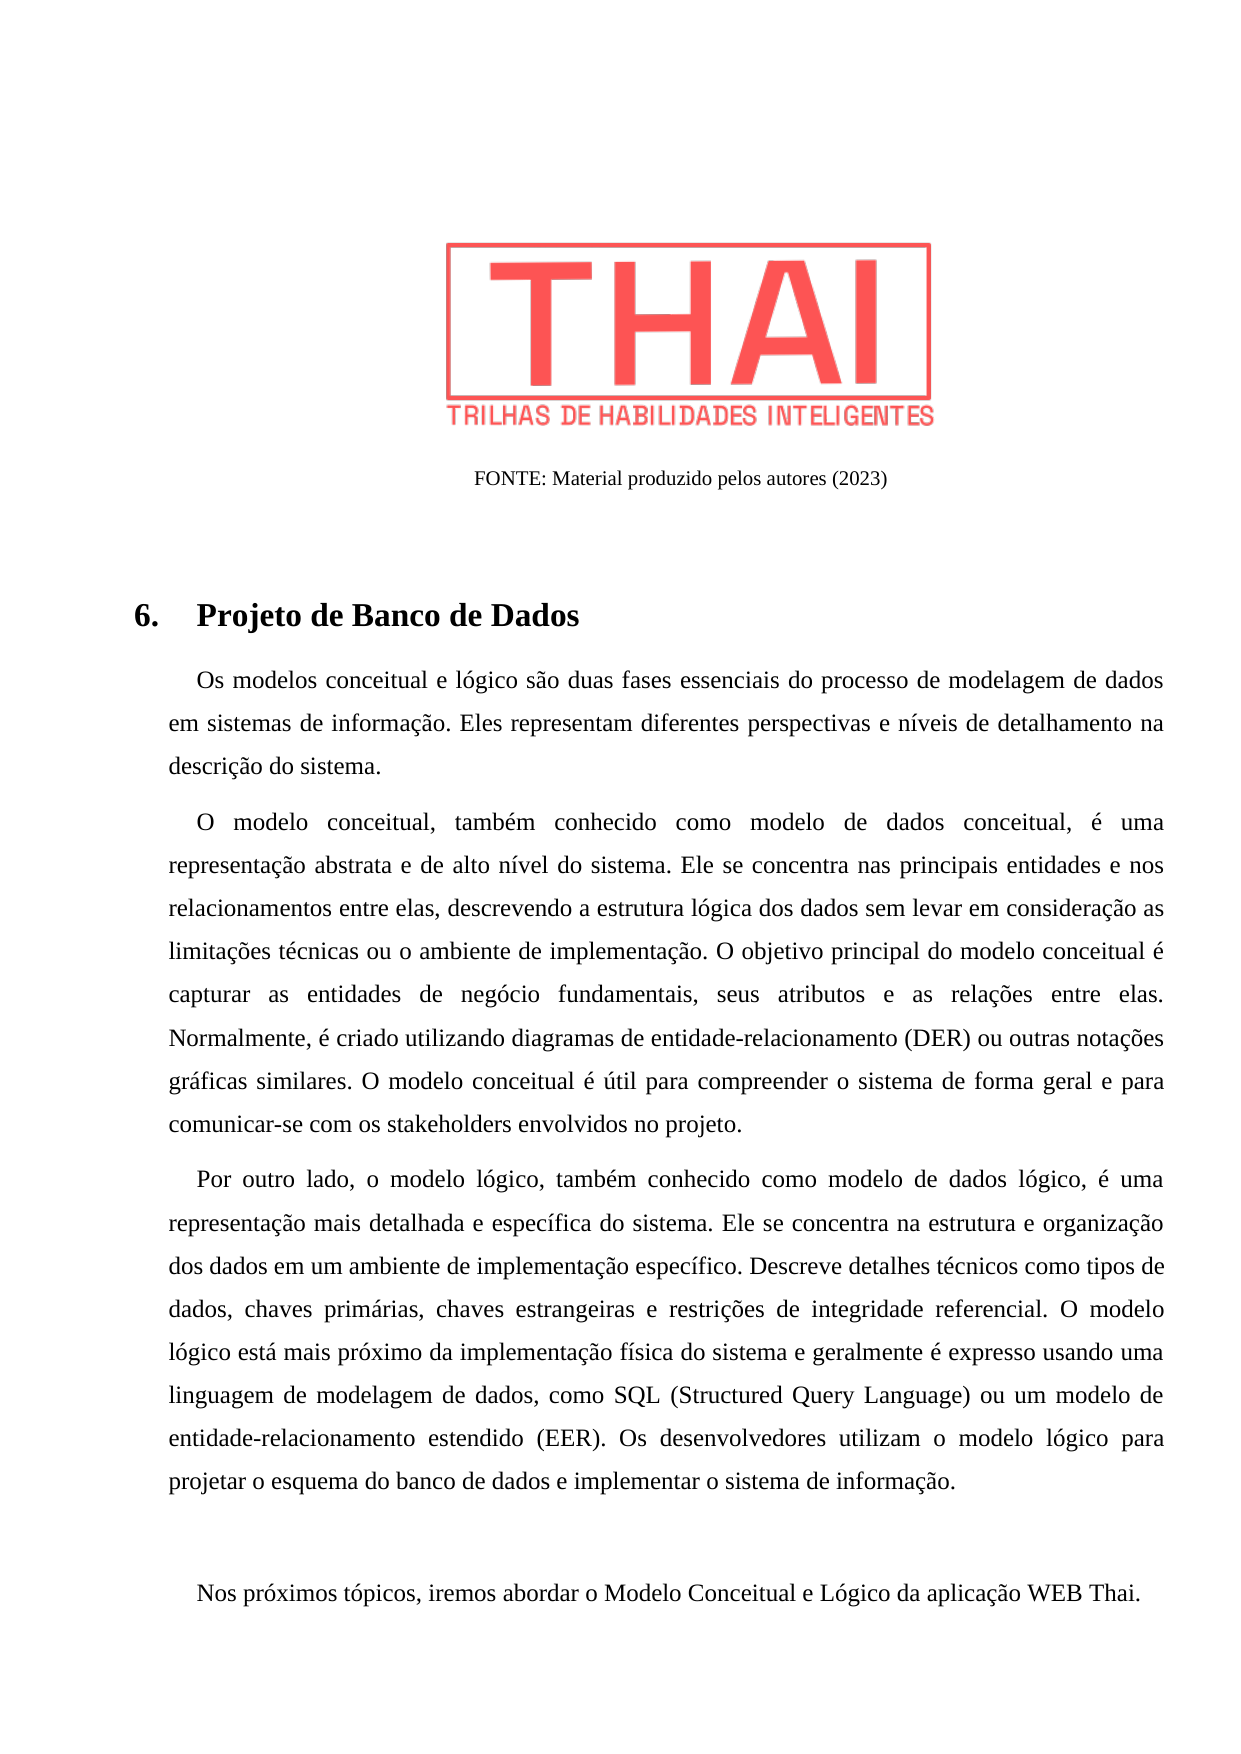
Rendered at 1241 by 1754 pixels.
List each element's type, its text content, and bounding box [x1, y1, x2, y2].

text Por outro lado, o modelo lógico, também conhecido como modelo de dados lógico, é uma representação mais detalhada e específica do sistema. Ele se concentra na estrutura e organização dos dados em um ambiente de implementação específico. Descreve detalhes técnicos como tipos de dados, chaves primárias, chaves estrangeiras e restrições de integridade referencial. O modelo lógico está mais próximo da implementação física do sistema e geralmente é expresso usando uma linguagem de modelagem de dados, como SQL (Structured Query Language) ou um modelo de entidade-relacionamento estendido (EER). Os desenvolvedores utilizam o modelo lógico para projetar o esquema do banco de dados e implementar o sistema de informação. [168, 1164, 1165, 1495]
text O modelo conceitual, também conhecido como modelo de dados conceitual, é uma representação abstrata e de alto nível do sistema. Ele se concentra nas principais entidades e nos relacionamentos entre elas, descrevendo a estrutura lógica dos dados sem levar em consideração as limitações técnicas ou o ambiente de implementação. O objetivo principal do modelo conceitual é capturar as entidades de negócio fundamentais, seus atributos e as relações entre elas. Normalmente, é criado utilizando diagramas de entidade-relacionamento (DER) ou outras notações gráficas similares. O modelo conceitual é útil para compreender o sistema de forma geral e para comunicar-se com os stakeholders envolvidos no projeto. [168, 807, 1165, 1138]
subtitle Projeto de Banco de Dados [159, 595, 1165, 633]
text FONTE: Material produzido pelos autores (2023) [168, 466, 1165, 490]
text Os modelos conceitual e lógico são duas fases essenciais do processo de modelagem de dados em sistemas de informação. Eles representam diferentes perspectivas e níveis de detalhamento na descrição do sistema. [168, 665, 1165, 780]
text Nos próximos tópicos, iremos abordar o Modelo Conceitual e Lógico da aplicação WEB Thai. [168, 1578, 1165, 1606]
picture [434, 225, 943, 439]
